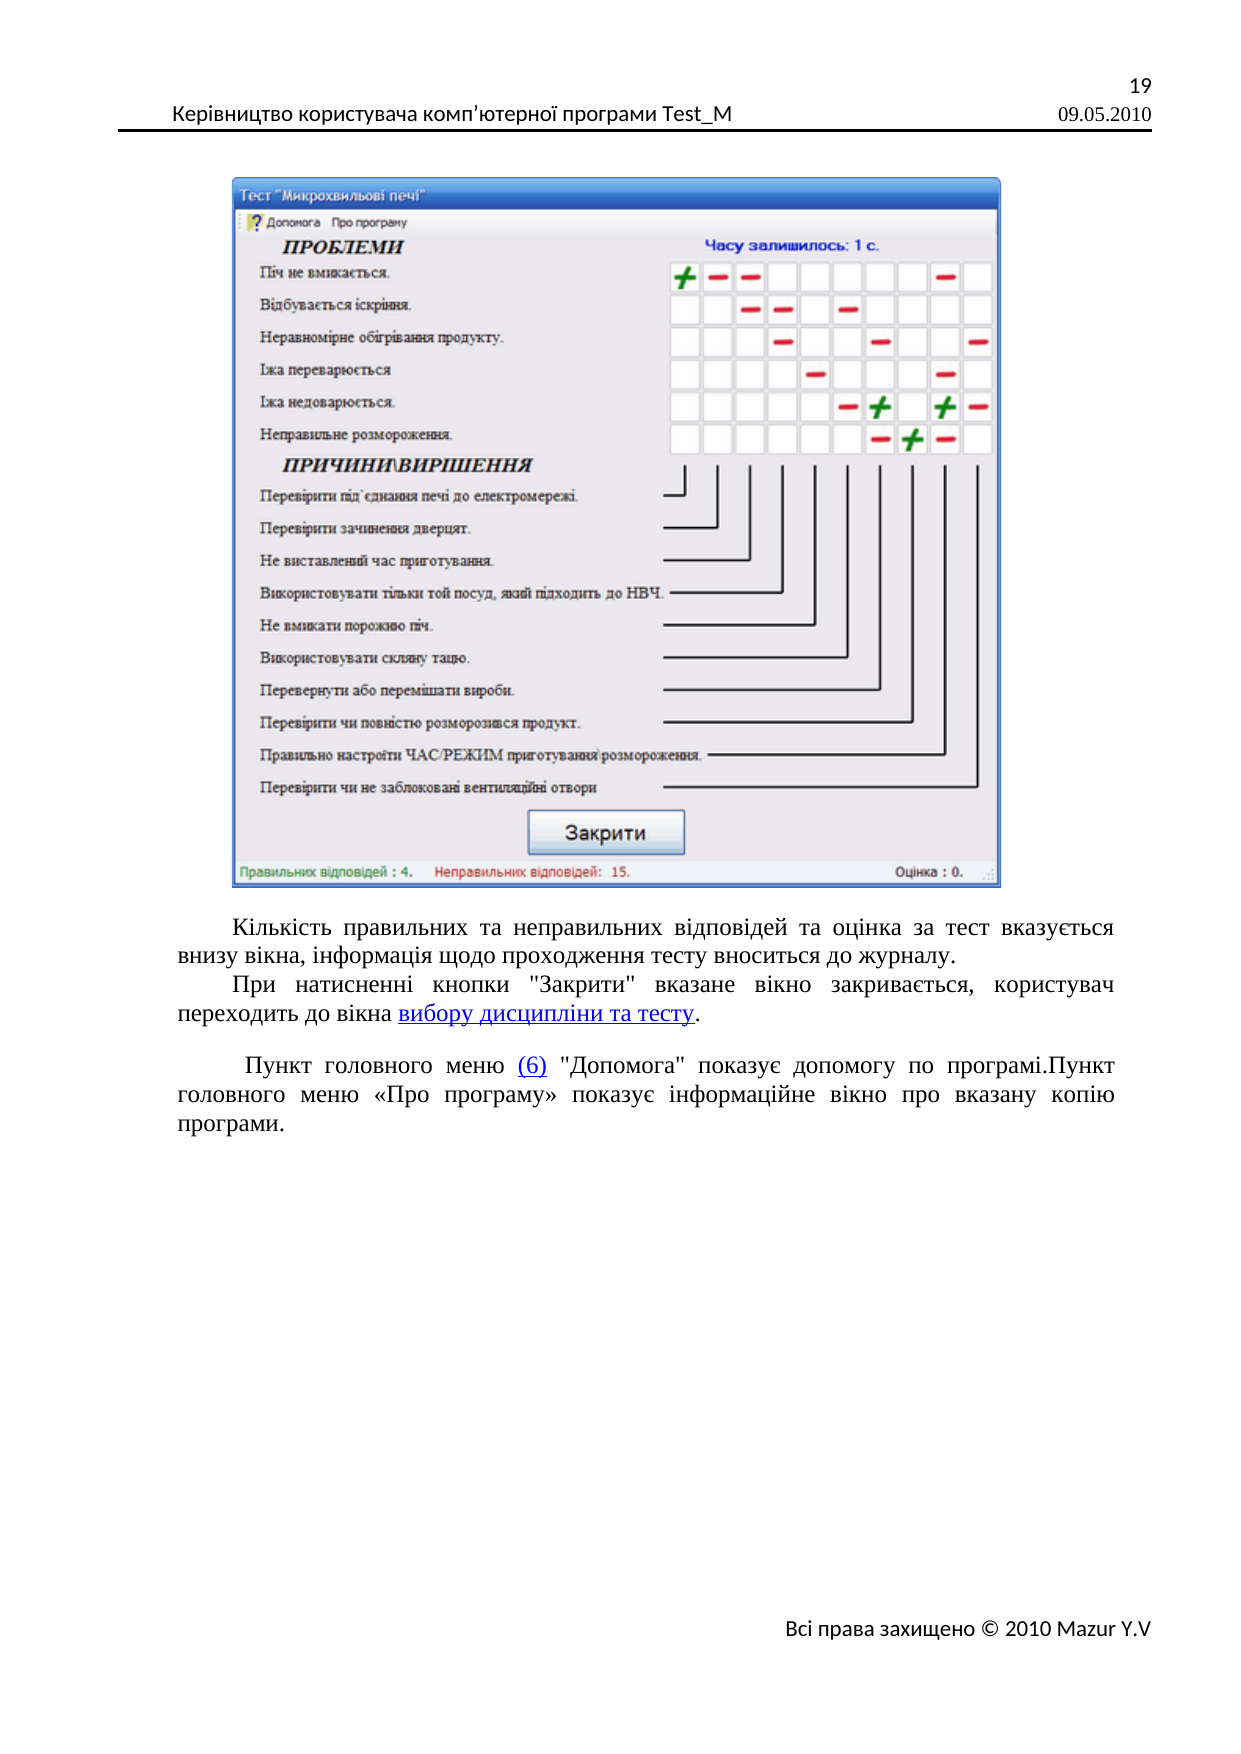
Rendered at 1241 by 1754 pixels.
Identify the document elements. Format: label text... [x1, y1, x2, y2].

text Пункт головного меню (6) "Допомога" показує допомогу по програмі.Пункт головного меню «Про програму» показує інформаційне вікно про вказану копію програми. [177, 1051, 1116, 1137]
text Кількість правильних та неправильних відповідей та оцінка за тест вказується внизу вікна, інформація щодо проходження тесту вноситься до журналу. [177, 912, 1116, 969]
text При натисненні кнопки "Закрити" вказане вікно закривається, користувач переходить до вікна вибору дисципліни та тесту. [177, 969, 1116, 1027]
picture [231, 177, 1002, 888]
